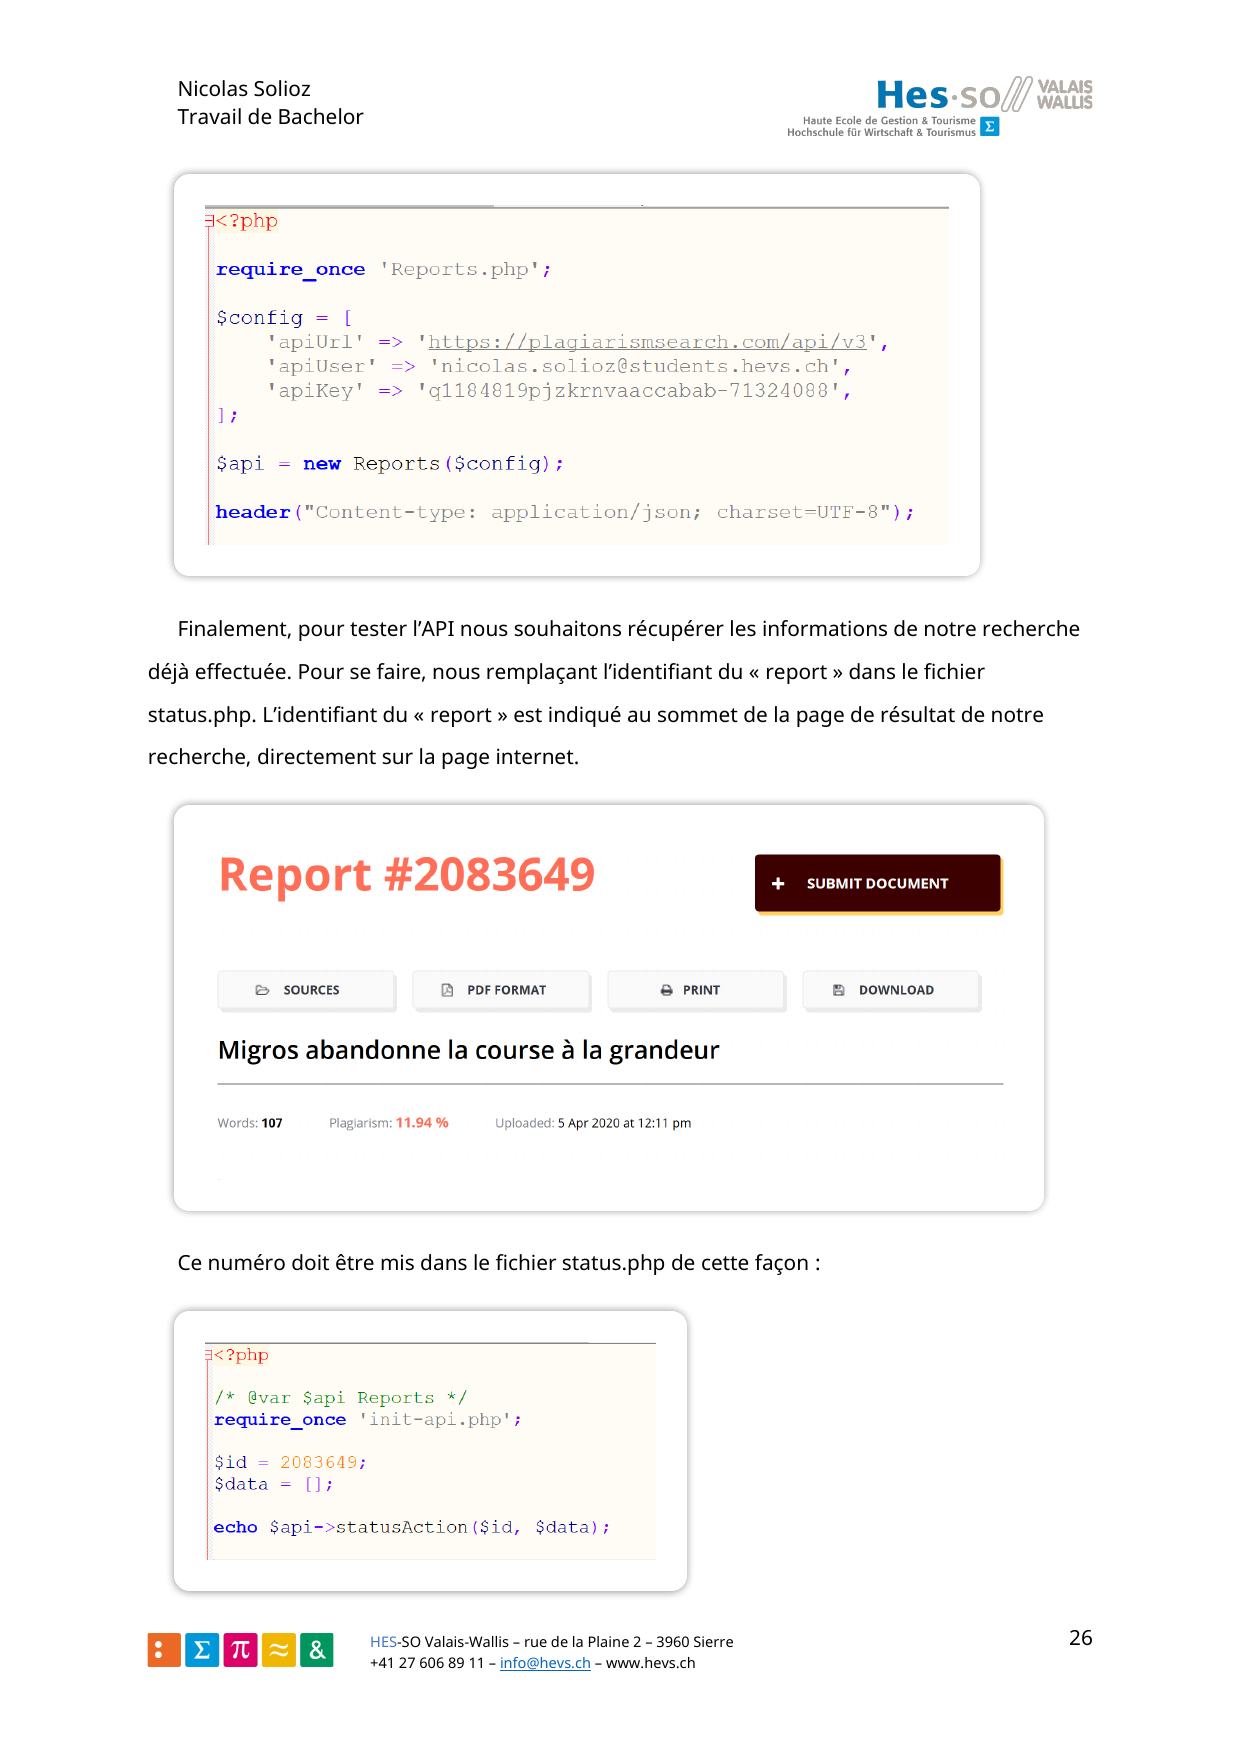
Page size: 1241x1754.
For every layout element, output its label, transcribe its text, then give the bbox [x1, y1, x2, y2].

text Ce numéro doit être mis dans le fichier status.php de cette façon : [148, 1248, 1093, 1277]
picture [196, 1654, 209, 1658]
text Finalement, pour tester l’API nous souhaitons récupérer les informations de notre recherche déjà effectuée. Pour se faire, nous remplaçant l’identifiant du « report » dans le fichier status.php. L’identifiant du « report » est indiqué au sommet de la page de résultat de notre recherche, directement sur la page internet. [148, 614, 1093, 771]
picture [205, 205, 949, 545]
picture [196, 1642, 202, 1652]
picture [147, 1633, 185, 1667]
picture [205, 836, 1013, 1180]
picture [788, 76, 1093, 136]
picture [205, 1342, 656, 1560]
picture [219, 1633, 334, 1667]
